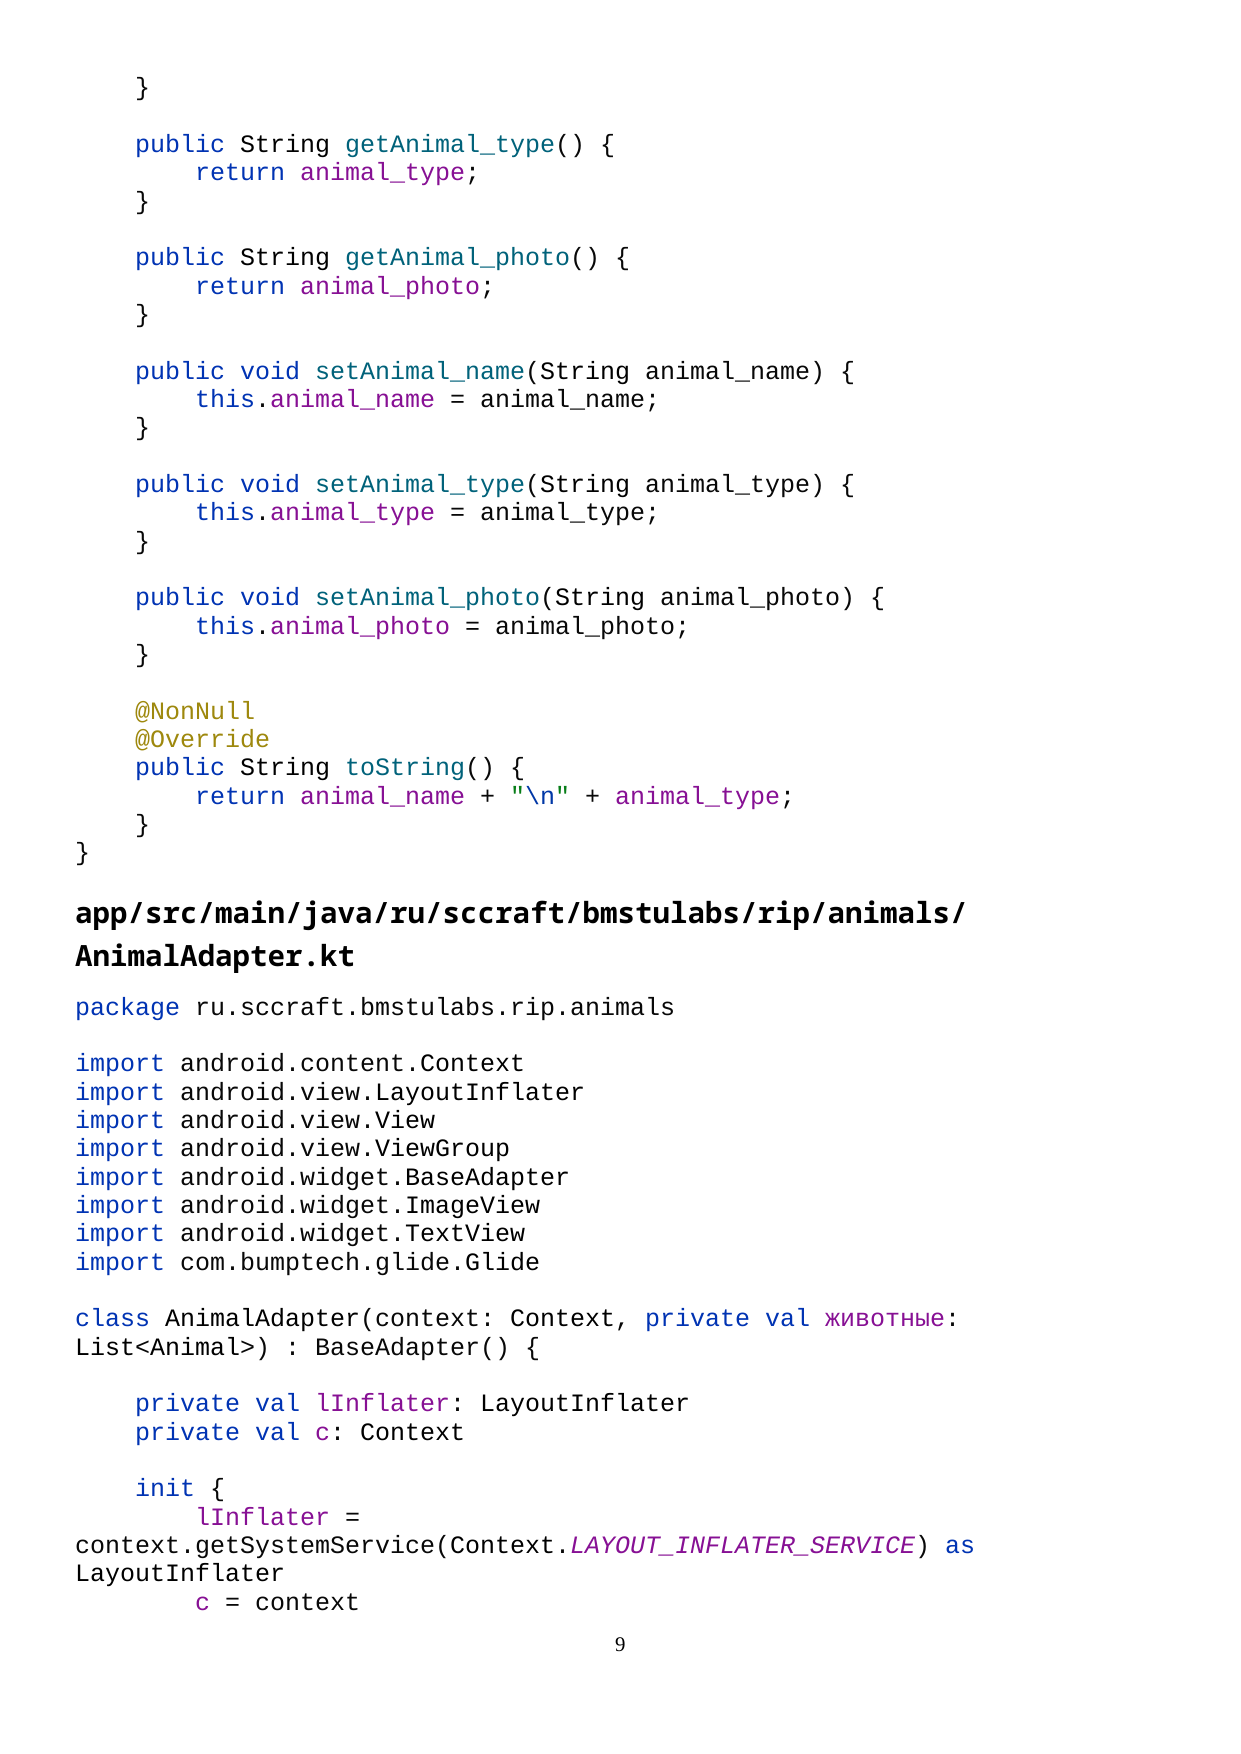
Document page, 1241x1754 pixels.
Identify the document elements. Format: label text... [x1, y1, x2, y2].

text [75, 75, 1165, 868]
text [75, 994, 1165, 1618]
text app/src/main/java/ru/sccraft/bmstulabs/rip/animals/AnimalAdapter.kt [75, 892, 1165, 974]
